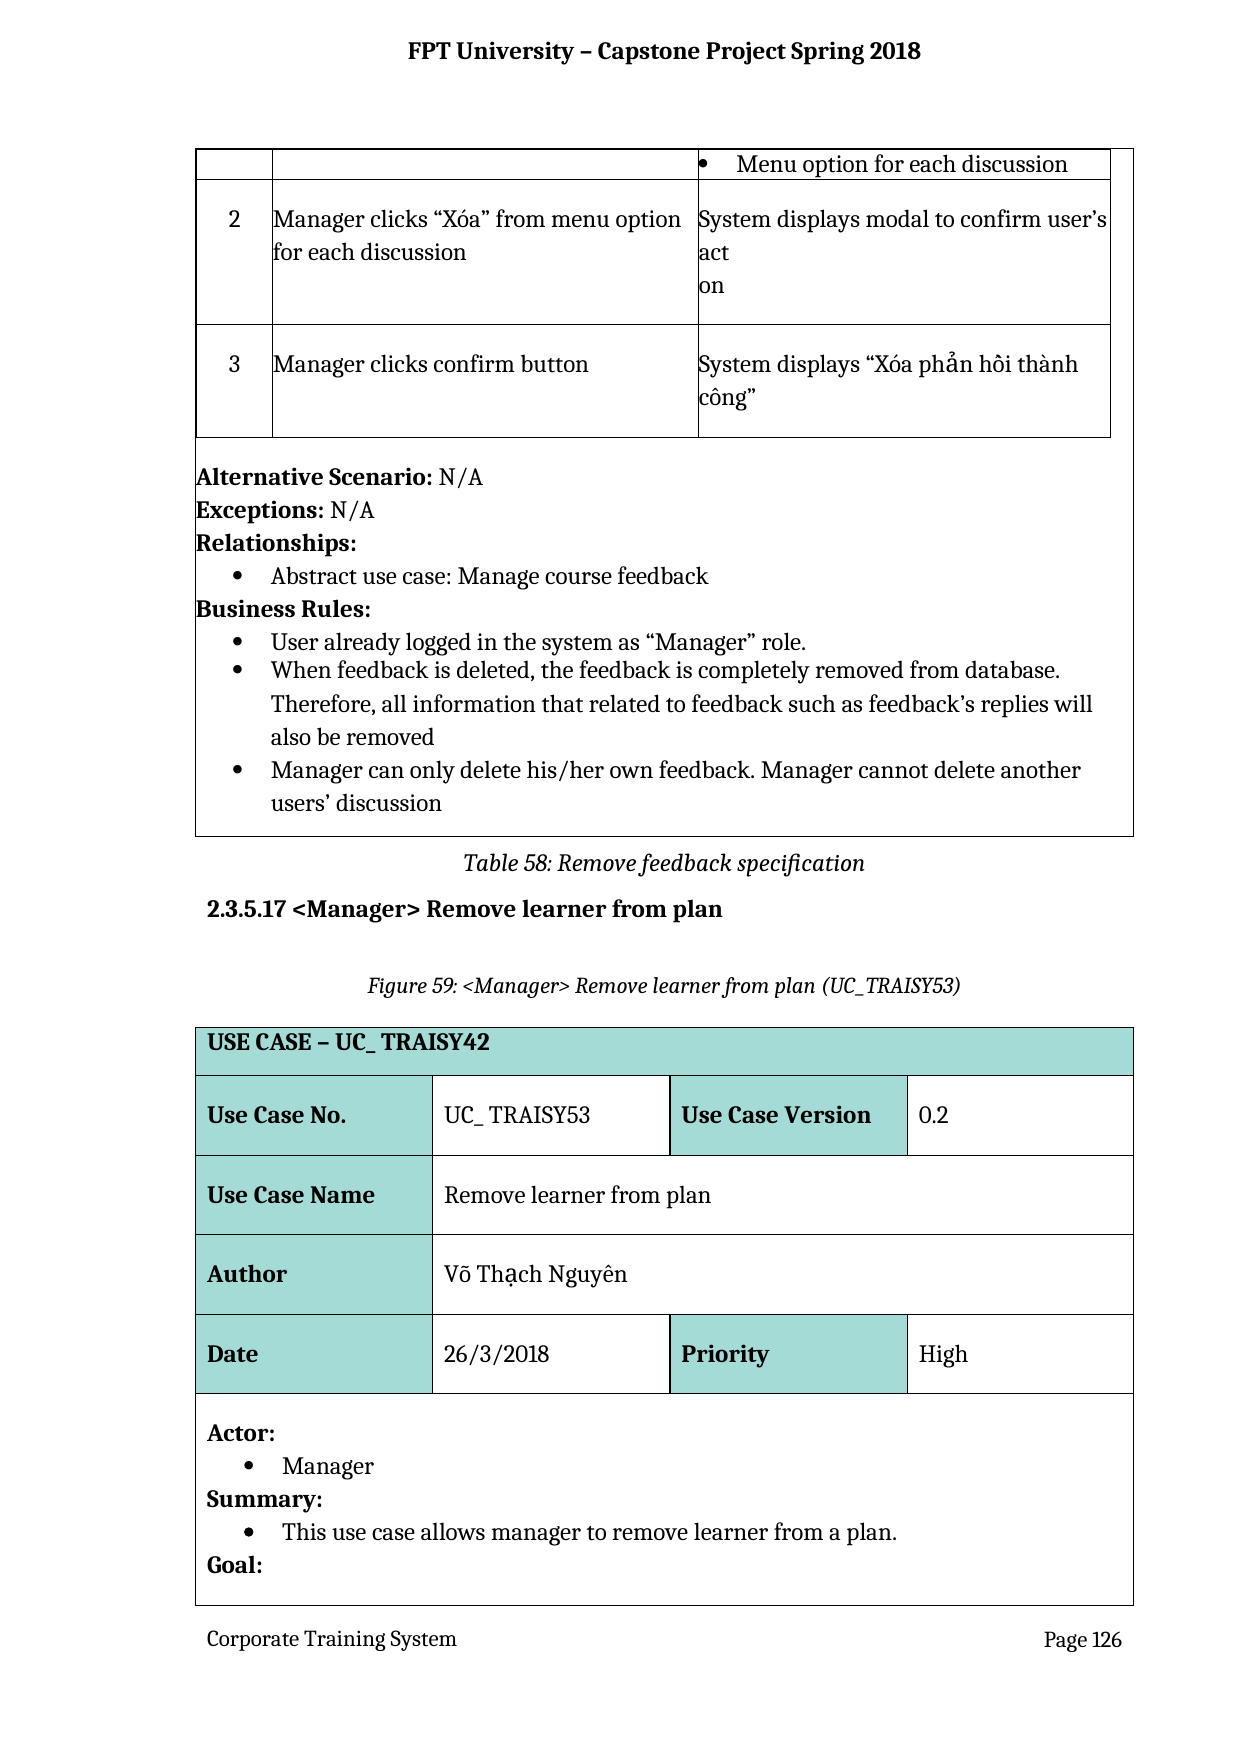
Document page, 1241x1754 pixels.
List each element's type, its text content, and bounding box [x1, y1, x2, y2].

table_cell 0.2 [908, 1076, 1133, 1155]
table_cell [196, 1394, 1133, 1605]
table_cell UC_ TRAISY53 [433, 1076, 669, 1155]
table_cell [196, 149, 1133, 836]
table_cell Priority [671, 1315, 907, 1393]
table_cell Author [196, 1235, 432, 1314]
table_cell Use Case No. [196, 1076, 432, 1155]
text Figure 59: <Manager> Remove learner from plan (UC_TRAISY53) [207, 973, 1122, 999]
table_cell Võ Thạch Nguyên [433, 1235, 1133, 1314]
table_cell 26/3/2018 [433, 1315, 669, 1393]
table_cell Date [196, 1315, 432, 1393]
table_cell High [908, 1315, 1133, 1393]
table_cell Use Case Name [196, 1156, 432, 1234]
table_header USE CASE – UC_ TRAISY42 [196, 1028, 1133, 1075]
text 2.3.5.17 <Manager> Remove learner from plan [207, 895, 1122, 924]
table_cell Use Case Version [671, 1076, 907, 1155]
table_cell Remove learner from plan [433, 1156, 1133, 1234]
